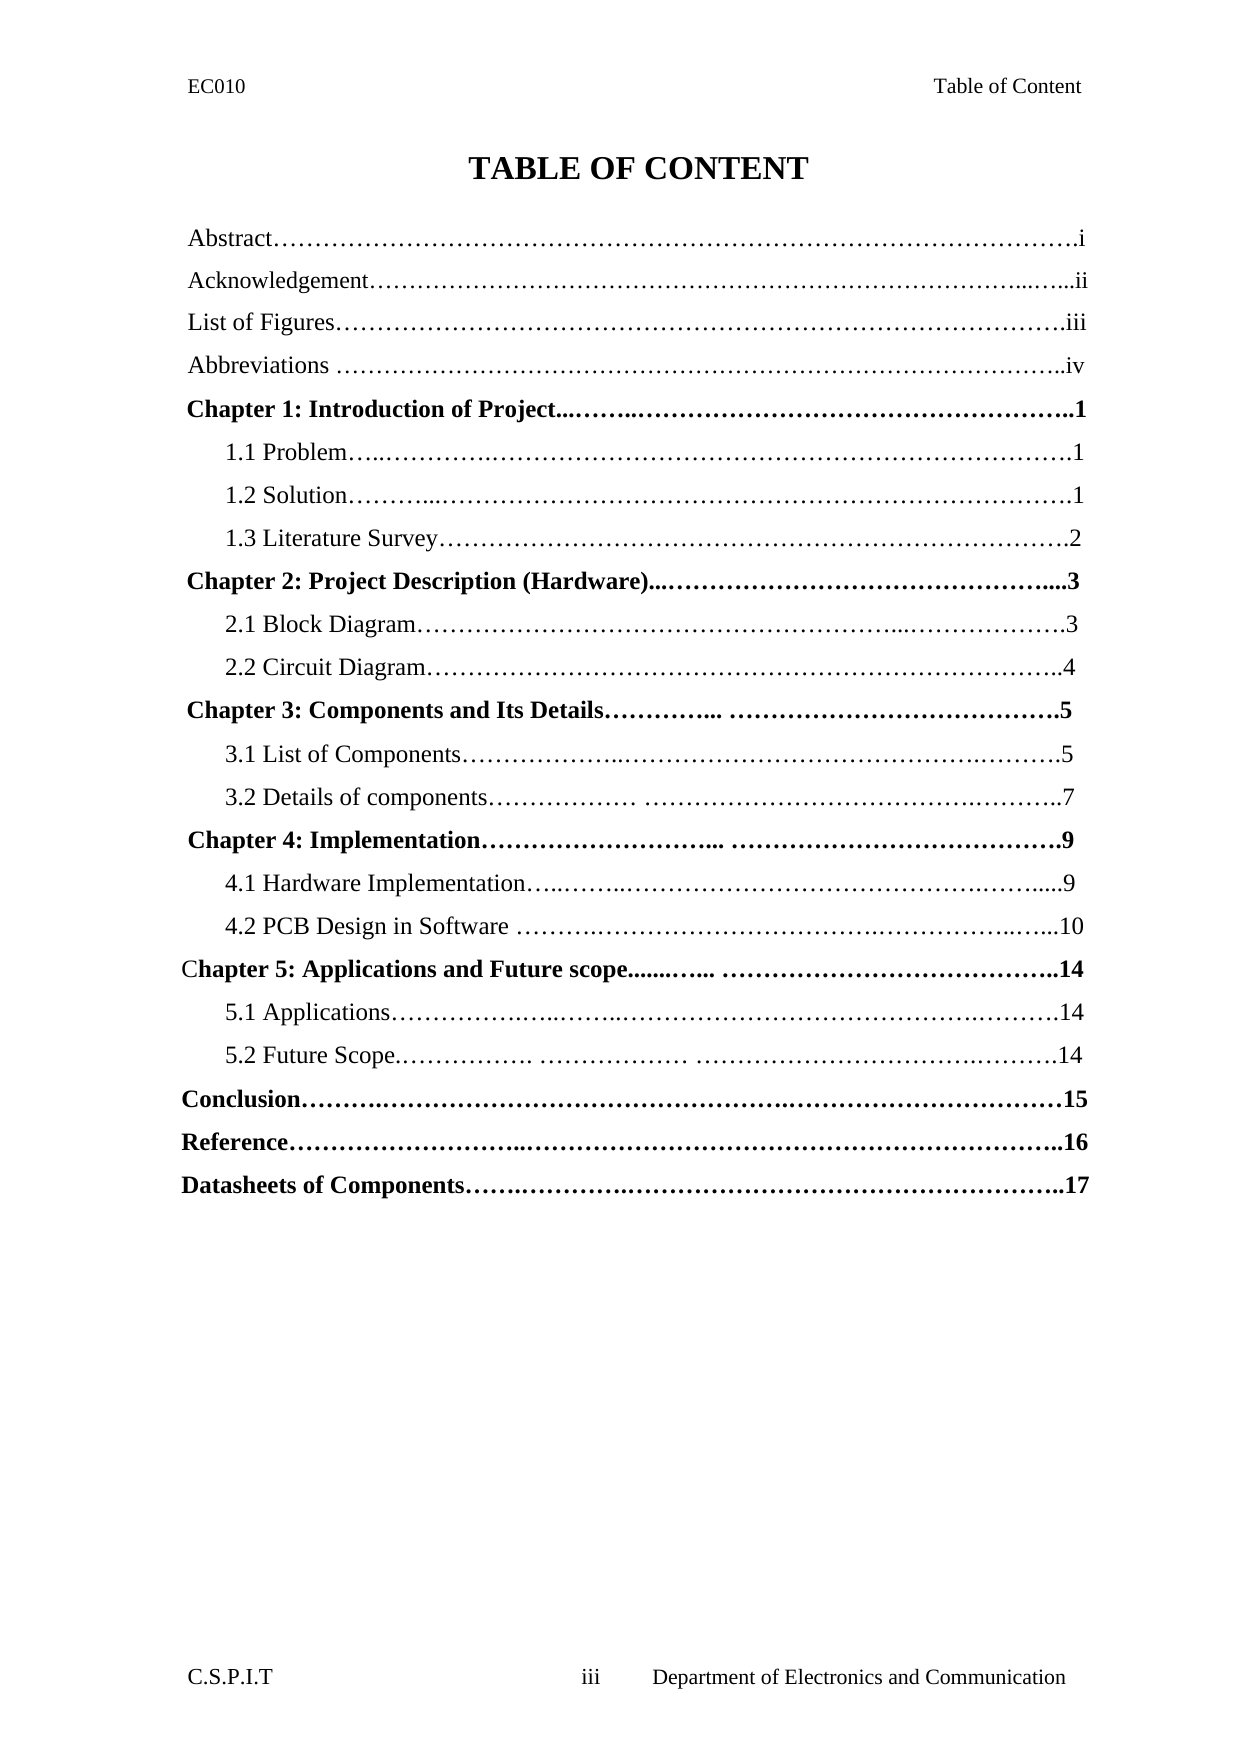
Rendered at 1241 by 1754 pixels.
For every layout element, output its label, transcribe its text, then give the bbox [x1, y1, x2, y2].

text 4.2 PCB Design in Software ……….…………………………….……………..…...10 [150, 911, 1090, 940]
text 2.2 Circuit Diagram…………………………………………………………………..4 [150, 652, 1090, 681]
text Chapter 5: Applications and Future scope.......…... …………………………………..14 [150, 954, 1090, 983]
text Chapter 1: Introduction of Project...……..……………………………………………..1 [150, 394, 1090, 422]
text 3.2 Details of components……………… ………………………………….………..7 [150, 782, 1090, 811]
text 1.3 Literature Survey………………………………………………………………….2 [225, 523, 1090, 552]
text Abbreviations ………………………………………………………………………………..iv [150, 351, 1090, 379]
text Reference………………………..………………………………………………………..16 [150, 1127, 1090, 1156]
text List of Figures…………………………………………………………………………….iii [150, 307, 1090, 336]
text TABLE OF CONTENT [150, 148, 1127, 187]
text 5.1 Applications…………….…..……..…………………………………….……….14 [225, 997, 1090, 1026]
text 3.1 List of Components………………..…………………………………….……….5 [150, 739, 1090, 767]
text 1.1 Problem…..………….…………………………………………………………….1 [150, 437, 1090, 466]
text 4.1 Hardware Implementation…..……..…………………………………….…….....9 [225, 868, 1090, 897]
text C.S.P.I.T iii Department of Electronics and Communication [187, 1663, 1090, 1689]
text 2.1 Block Diagram…………………………………………………...……………….3 [150, 609, 1090, 638]
text Acknowledgement………………………………………………………………………...…...ii [150, 266, 1090, 294]
text Chapter 4: Implementation………………………... ………………………………….9 [150, 825, 1090, 854]
text 5.2 Future Scope.……………. ……………… …………………………….……….14 [150, 1041, 1090, 1069]
text Chapter 2: Project Description (Hardware)...………………………………………....3 [150, 566, 1090, 595]
text Datasheets of Components…….………….……………………………………………..17 [150, 1170, 1090, 1199]
text EC010 Table of Content [187, 73, 1090, 98]
text Abstract…………………………………………………………………………………….i [187, 223, 1090, 252]
text Chapter 3: Components and Its Details…………... ………………………………….5 [150, 696, 1090, 724]
text Conclusion……….………………………………………….……………………………15 [150, 1084, 1090, 1112]
text 1.2 Solution………...………………………………………………………………….1 [150, 480, 1090, 509]
